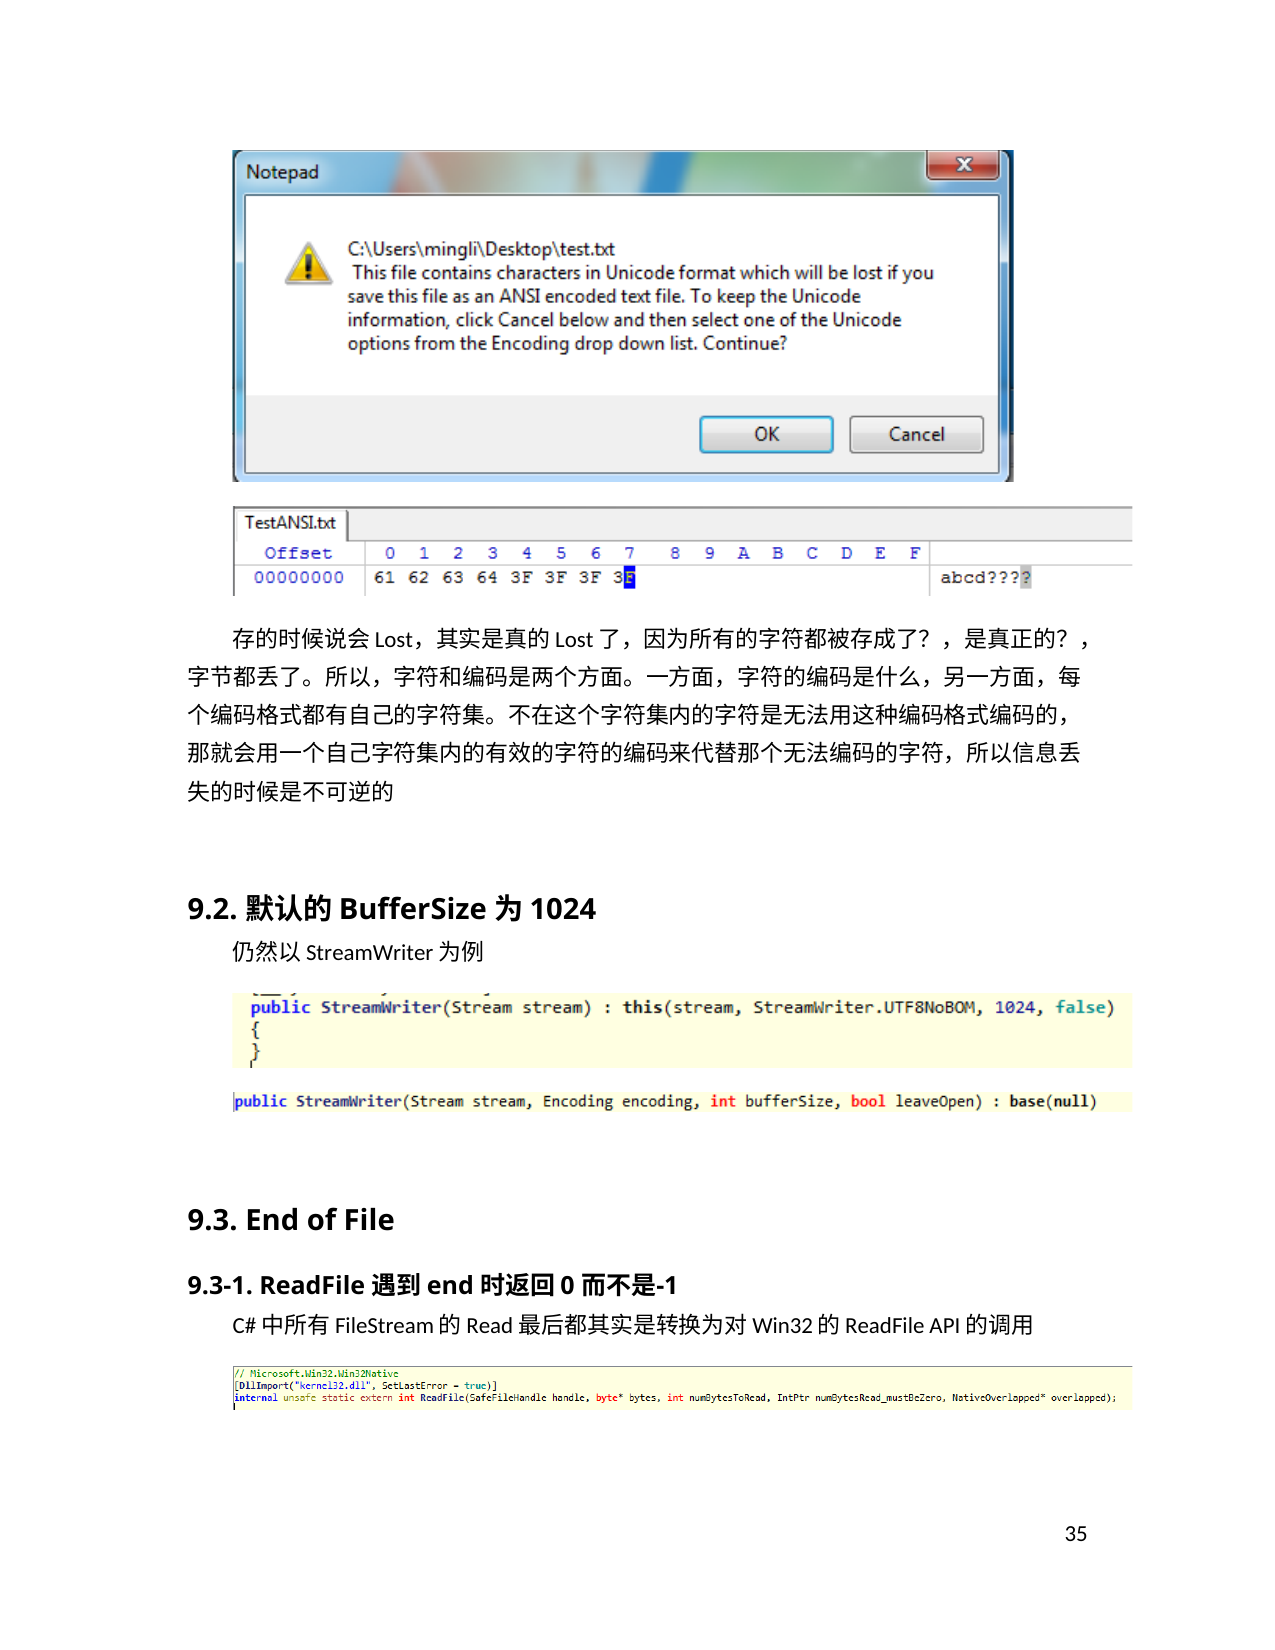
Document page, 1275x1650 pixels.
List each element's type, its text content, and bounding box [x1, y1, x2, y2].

picture [232, 1365, 1133, 1410]
subtitle 默认的BufferSize 为1024 [187, 885, 1087, 928]
subtitle ReadFile 遇到end 时返回0 而不是-1 [187, 1265, 1087, 1301]
picture [232, 1092, 1133, 1112]
text 存的时候说会Lost，其实是真的Lost了，因为所有的字符都被存成了？，是真正的？，字节都丢了。所以，字符和编码是两个方面。一方面，字符的编码是什么，另一方面，每个编码格式都有自己的字符集。不在这个字符集内的字符是无法用这种编码格式编码的，那就会用一个自己字符集内的有效的字符的编码来代替那个无法编码的字符，所以信息丢失的时候是不可逆的 [187, 621, 1087, 807]
text C# 中所有FileStream的Read 最后都其实是转换为对Win32的ReadFile API的调用 [187, 1307, 1087, 1340]
text 仍然以StreamWriter 为例 [187, 934, 1087, 967]
picture [232, 150, 1014, 482]
picture [232, 993, 1133, 1068]
subtitle End of File [187, 1199, 1087, 1238]
picture [232, 506, 1133, 596]
